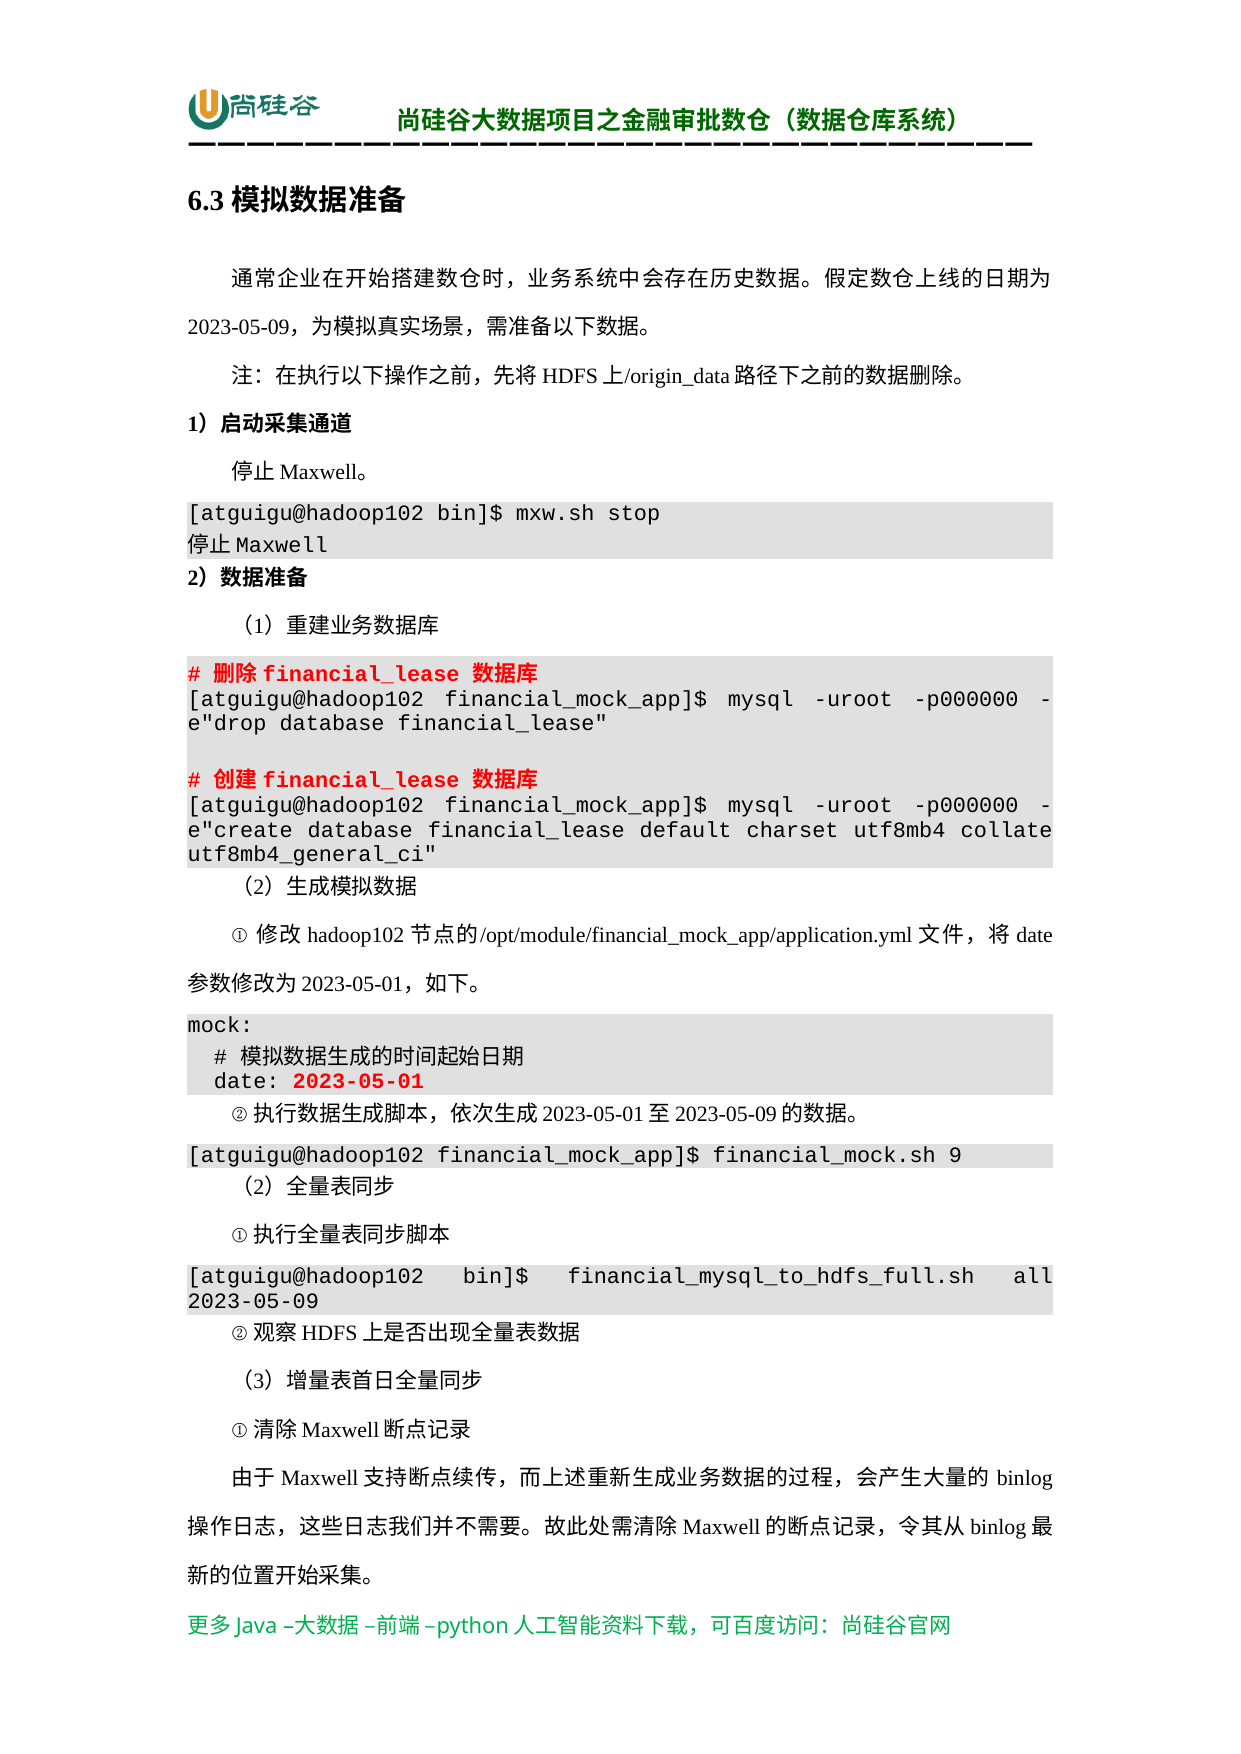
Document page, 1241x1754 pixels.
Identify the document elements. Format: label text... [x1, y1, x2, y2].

text ① 修改hadoop102节点的/opt/module/financial_mock_app/application.yml文件，将date参数修改为2023-05-01，如下。 [187, 917, 1053, 998]
text [atguigu@hadoop102 financial_mock_app]$ mysql -uroot -p000000 -e"drop database financial_lease" [187, 688, 1053, 737]
text [atguigu@hadoop102 bin]$ financial_mysql_to_hdfs_full.sh all 2023-05-09 [187, 1265, 1053, 1315]
text 停止Maxwell。 [187, 454, 1053, 486]
text （2）生成模拟数据 [187, 868, 1053, 901]
text date: 2023-05-01 [187, 1071, 1053, 1095]
text # 删除 financial_lease 数据库 [187, 656, 1053, 688]
text # 创建 financial_lease 数据库 [187, 762, 1053, 794]
text 由于Maxwell支持断点续传，而上述重新生成业务数据的过程，会产生大量的binlog操作日志，这些日志我们并不需要。故此处需清除Maxwell的断点记录，令其从binlog最新的位置开始采集。 [187, 1460, 1053, 1590]
text 停止Maxwell [187, 527, 1053, 559]
text [atguigu@hadoop102 bin]$ mxw.sh stop [187, 502, 1053, 527]
text 2）数据准备 [187, 559, 1053, 592]
text 1）启动采集通道 [187, 406, 1053, 438]
text ② 执行数据生成脚本，依次生成2023-05-01至2023-05-09的数据。 [187, 1095, 1053, 1128]
subtitle 6.3 模拟数据准备 [187, 165, 1053, 230]
text （1）重建业务数据库 [187, 607, 1053, 640]
text ① 清除Maxwell断点记录 [187, 1411, 1053, 1444]
text mock: [187, 1014, 1053, 1039]
text [atguigu@hadoop102 financial_mock_app]$ financial_mock.sh 9 [187, 1144, 1053, 1168]
text ② 观察HDFS上是否出现全量表数据 [187, 1315, 1053, 1347]
text （3）增量表首日全量同步 [187, 1363, 1053, 1396]
text 注：在执行以下操作之前，先将HDFS上/origin_data路径下之前的数据删除。 [187, 357, 1053, 390]
text 通常企业在开始搭建数仓时，业务系统中会存在历史数据。假定数仓上线的日期为2023-05-09，为模拟真实场景，需准备以下数据。 [187, 260, 1053, 341]
text （2）全量表同步 [187, 1168, 1053, 1201]
text [atguigu@hadoop102 financial_mock_app]$ mysql -uroot -p000000 -e"create database financial_lease default charset utf8mb4 collate utf8mb4_general_ci" [187, 794, 1053, 868]
text ① 执行全量表同步脚本 [187, 1217, 1053, 1249]
text # 模拟数据生成的时间起始日期 [187, 1039, 1053, 1071]
